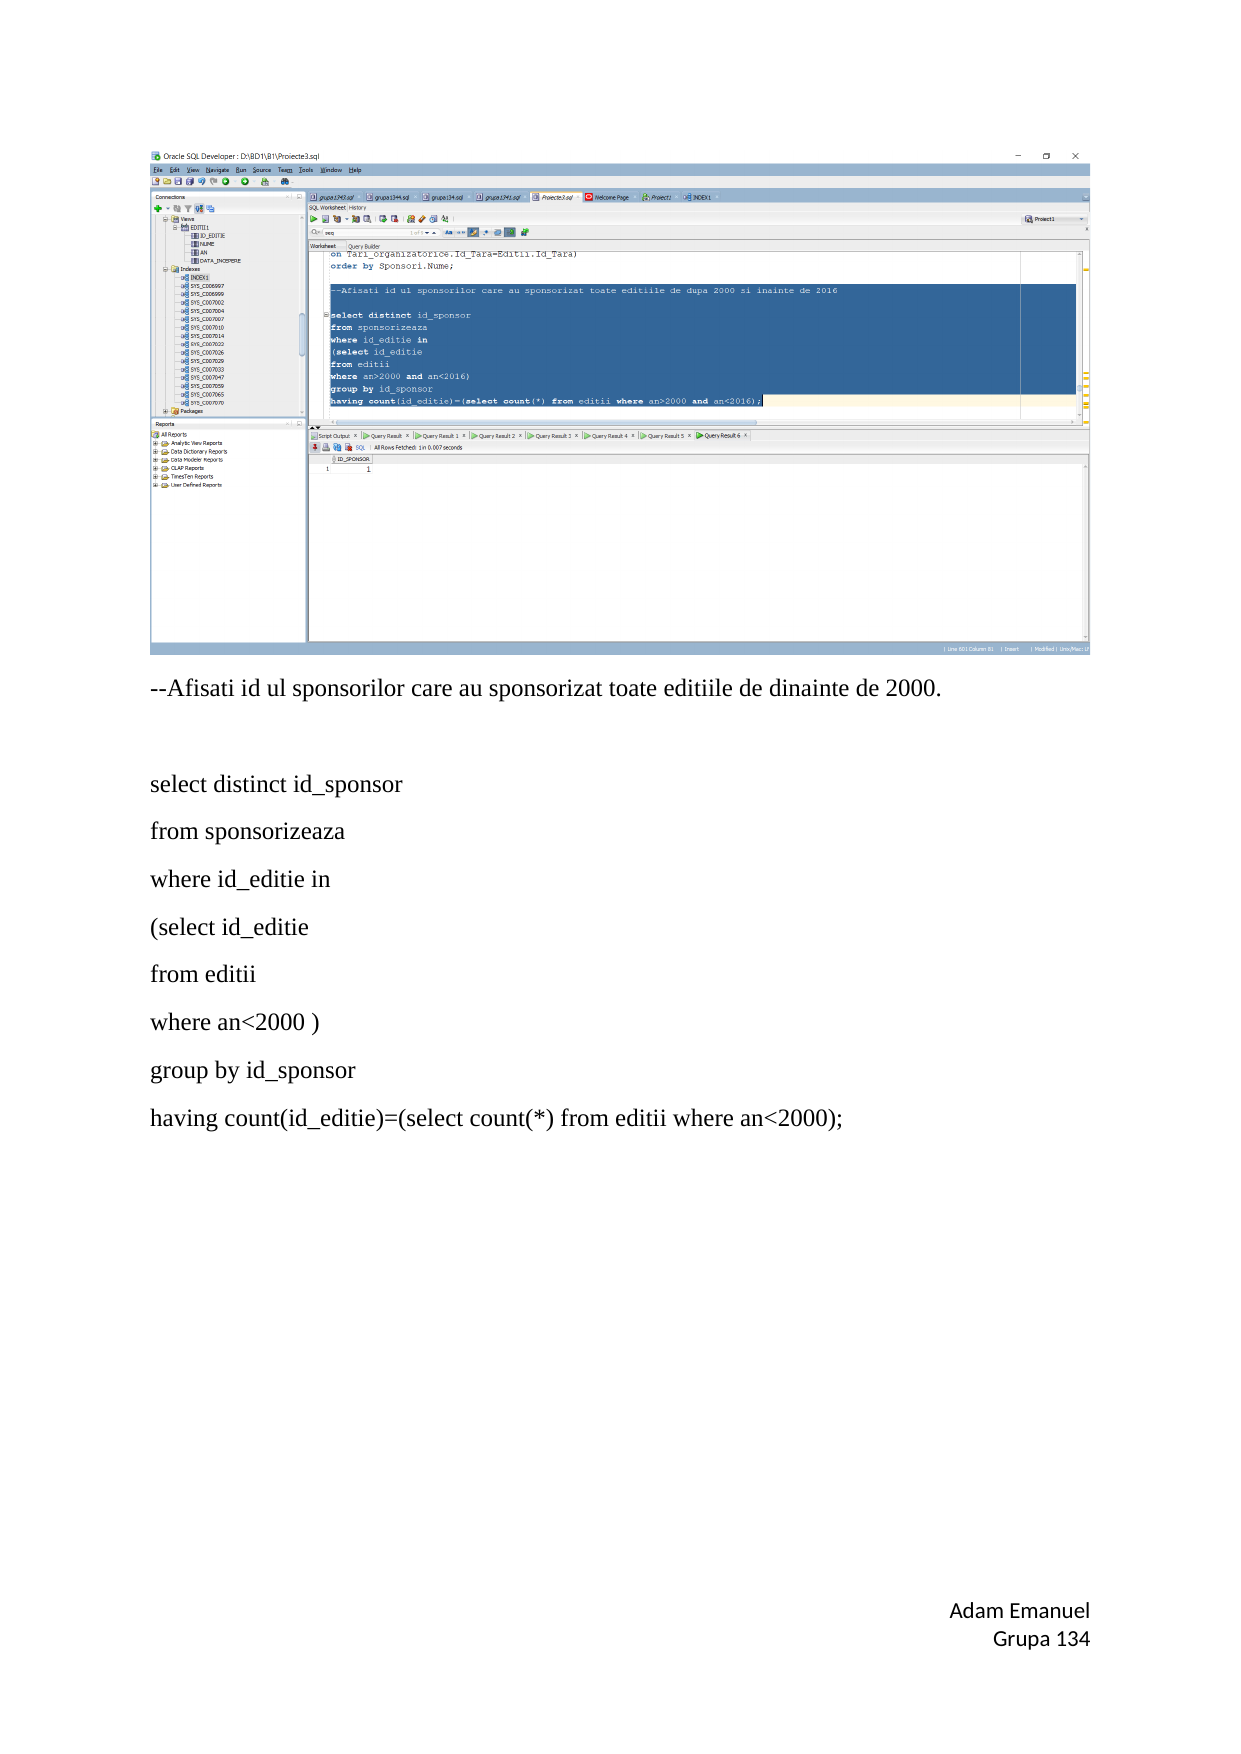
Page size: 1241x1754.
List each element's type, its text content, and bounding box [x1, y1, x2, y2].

text having count(id_editie)=(select count(*) from editii where an<2000); [150, 1103, 1090, 1131]
text group by id_sponsor [150, 1055, 1090, 1084]
text where id_editie in [150, 864, 1090, 893]
text where an<2000 ) [150, 1007, 1090, 1036]
text --Afisati id ul sponsorilor care au sponsorizat toate editiile de dinainte de 2000. [150, 673, 1090, 702]
picture [150, 150, 1091, 655]
text from sponsorizeaza [150, 816, 1090, 845]
text (select id_editie [150, 912, 1090, 941]
text select distinct id_sponsor [150, 769, 1090, 797]
text from editii [150, 959, 1090, 988]
